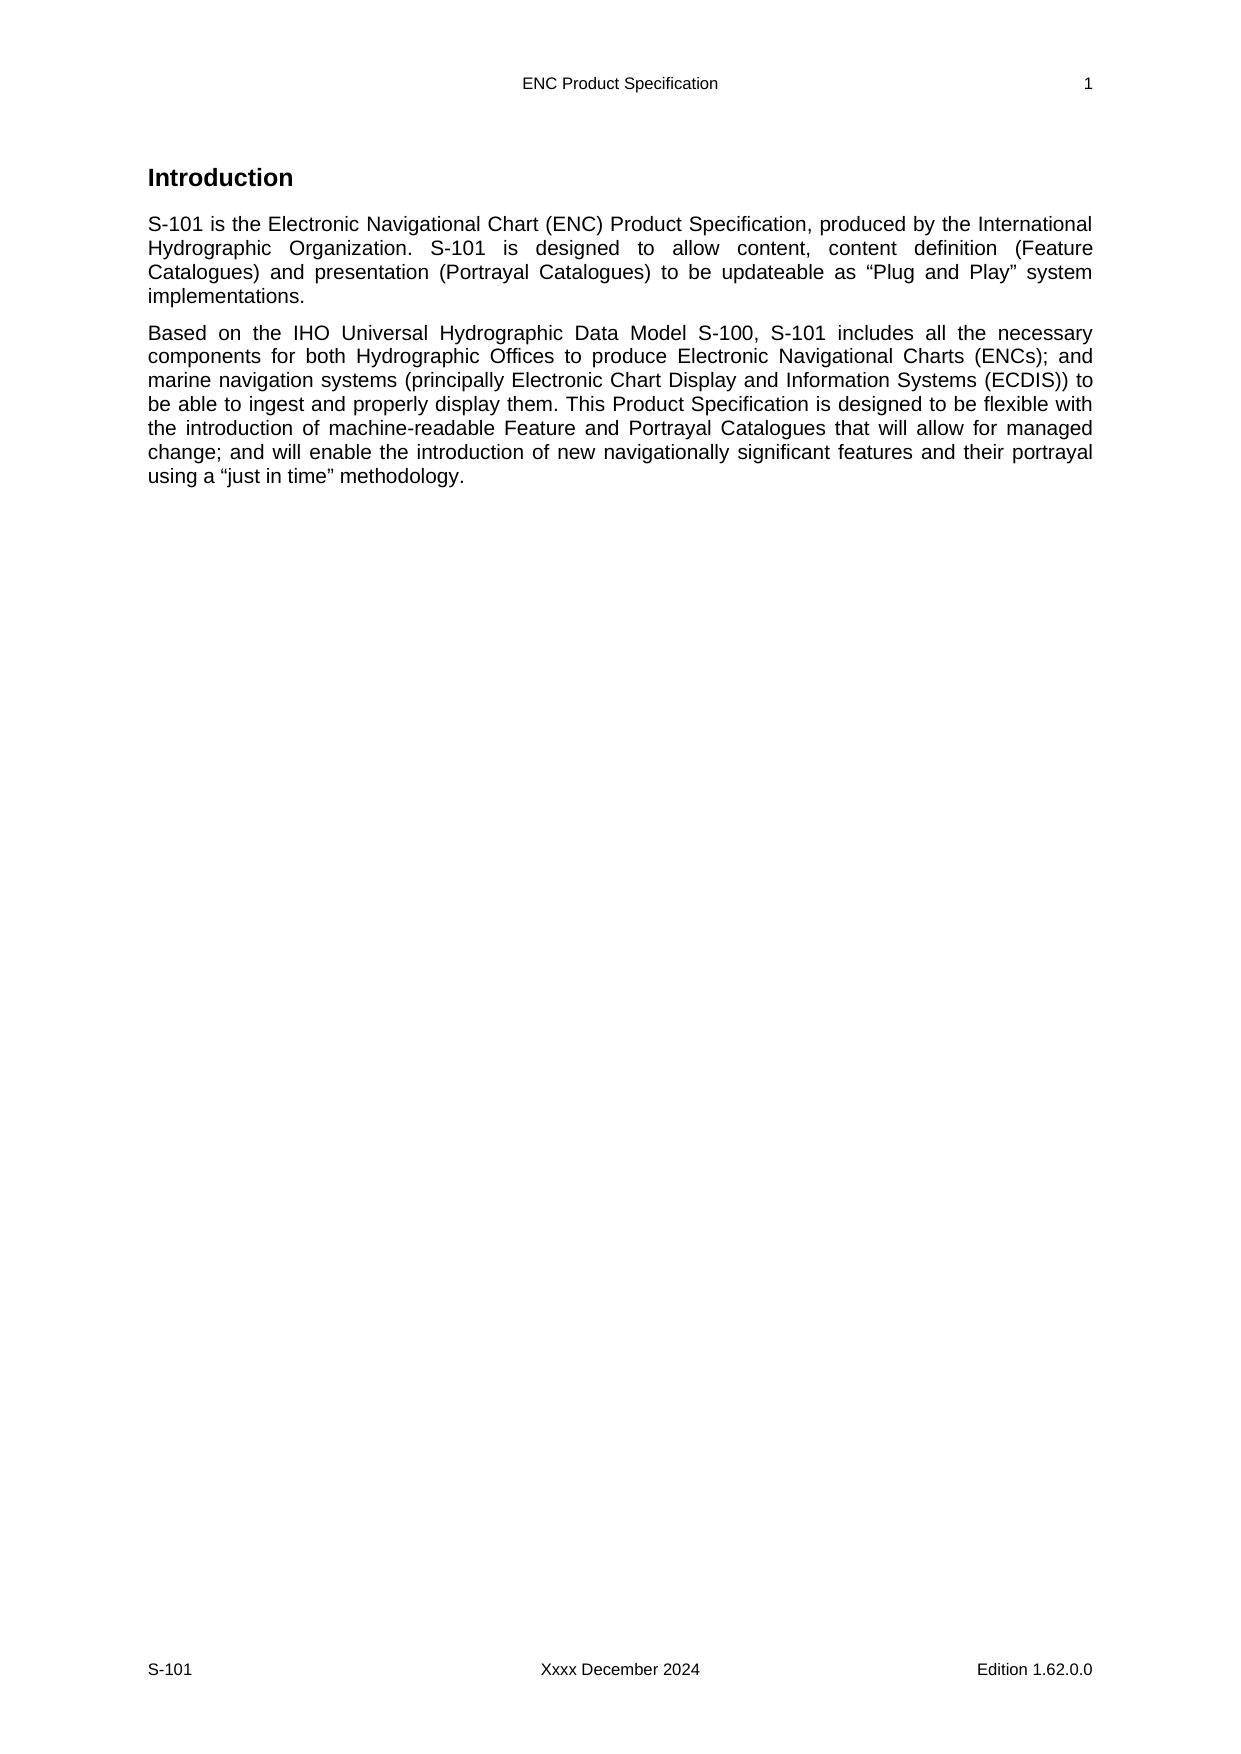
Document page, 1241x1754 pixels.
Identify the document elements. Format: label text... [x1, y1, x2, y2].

text S-101 is the Electronic Navigational Chart (ENC) Product Specification, produced by the International Hydrographic Organization. S-101 is designed to allow content, content definition (Feature Catalogues) and presentation (Portrayal Catalogues) to be updateable as “Plug and Play” system implementations. [148, 212, 1094, 308]
subtitle Introduction [148, 162, 1094, 191]
text Based on the IHO Universal Hydrographic Data Model S-100, S-101 includes all the necessary components for both Hydrographic Offices to produce Electronic Navigational Charts (ENCs); and marine navigation systems (principally Electronic Chart Display and Information Systems (ECDIS)) to be able to ingest and properly display them. This Product Specification is designed to be flexible with the introduction of machine-readable Feature and Portrayal Catalogues that will allow for managed change; and will enable the introduction of new navigationally significant features and their portrayal using a “just in time” methodology. [148, 320, 1094, 488]
